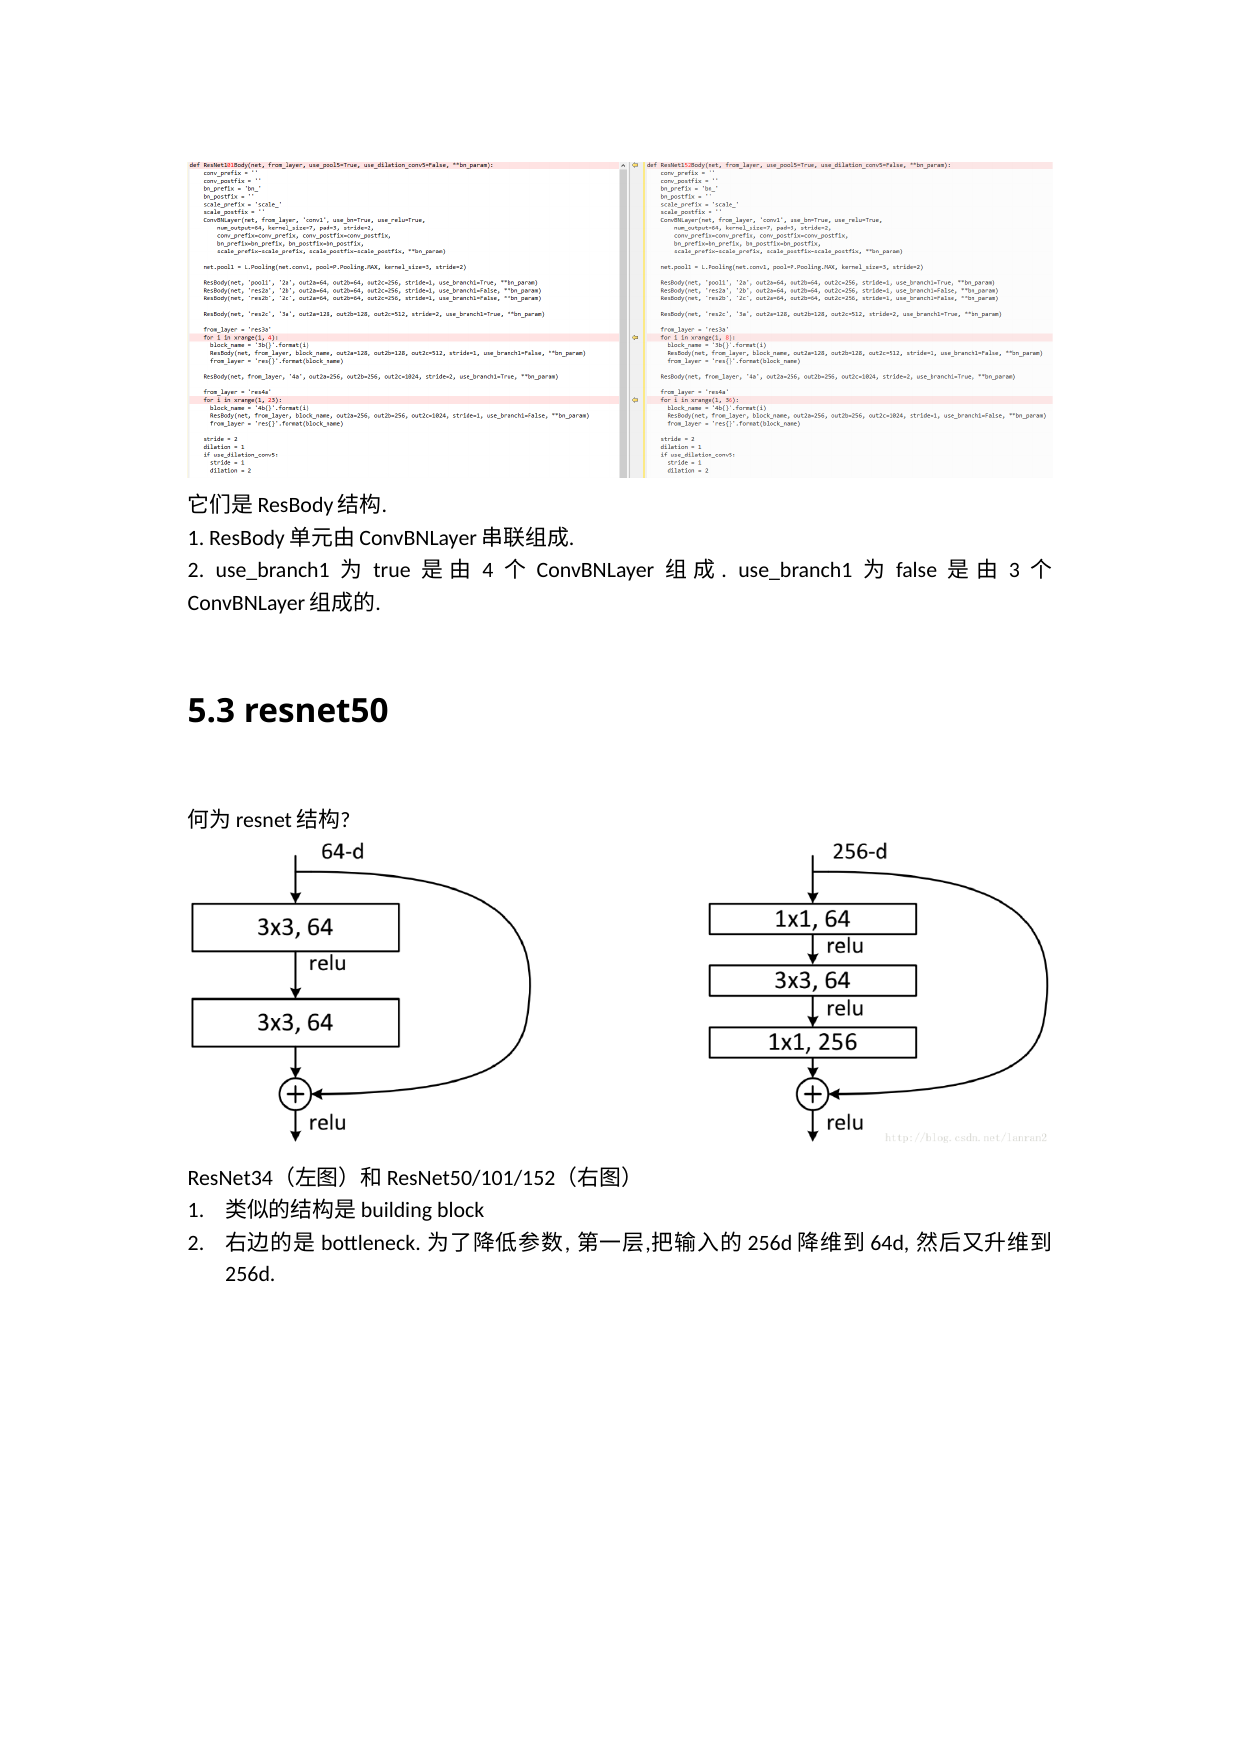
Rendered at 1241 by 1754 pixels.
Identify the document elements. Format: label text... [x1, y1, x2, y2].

text 2. use_branch1为true是由4个ConvBNLayer组成. use_branch1为false是由3个ConvBNLayer组成的. [187, 552, 1053, 617]
subtitle 5.3 resnet50 [187, 677, 1053, 742]
list 右边的是bottleneck. 为了降低参数, 第一层,把输入的256d降维到64d, 然后又升维到256d. [187, 1224, 1053, 1289]
list 类似的结构是building block [187, 1192, 1053, 1224]
picture [187, 834, 1053, 1149]
text 1. ResBody单元由ConvBNLayer串联组成. [187, 519, 1053, 552]
picture [187, 162, 1053, 478]
text 何为resnet结构? [187, 802, 1053, 834]
text ResNet34（左图）和ResNet50/101/152（右图） [187, 1159, 1053, 1192]
text 它们是ResBody结构. [187, 487, 1053, 519]
